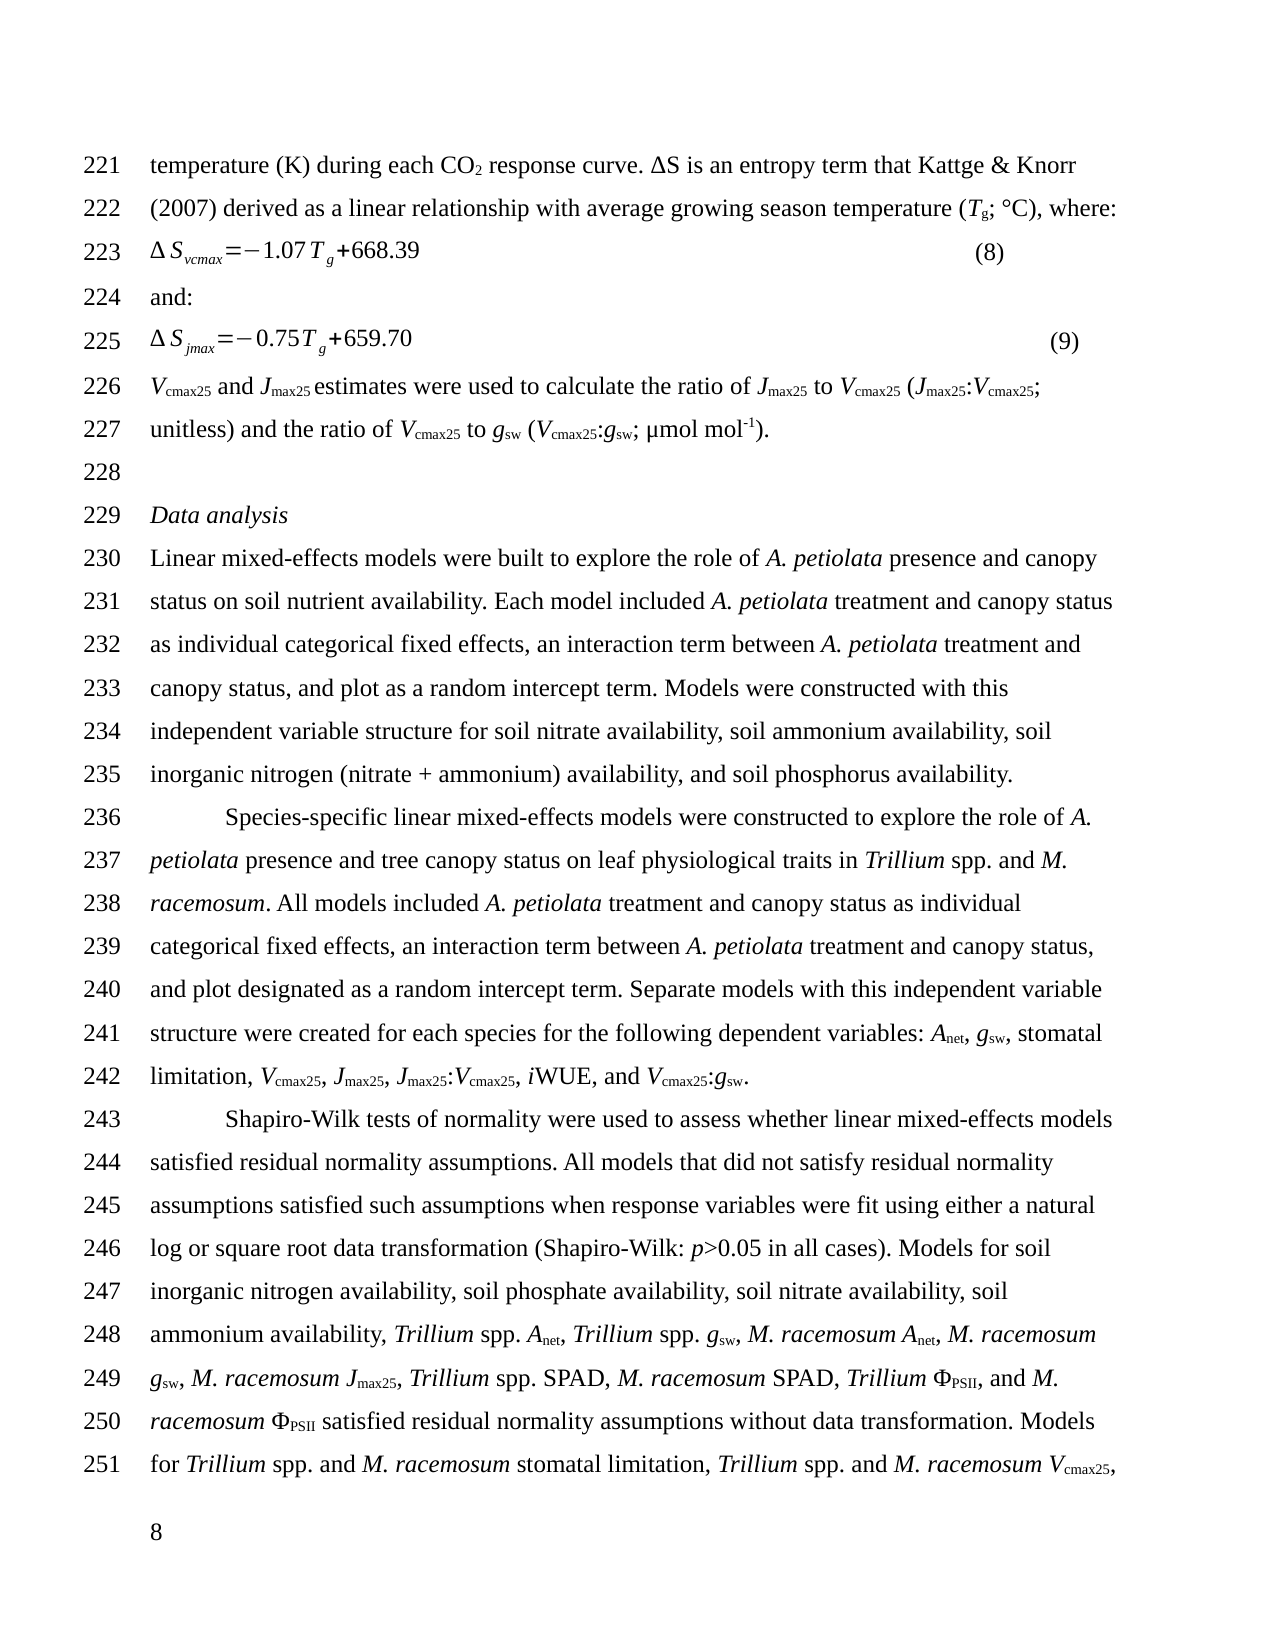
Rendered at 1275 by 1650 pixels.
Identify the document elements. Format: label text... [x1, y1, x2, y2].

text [150, 1104, 1125, 1478]
text Vcmax25 and Jmax25 estimates were used to calculate the ratio of Jmax25 to Vcmax25 (Jmax25:Vcmax25; unitless) and the ratio of Vcmax25 to gsw (Vcmax25:gsw; μmol mol-1). [150, 371, 1125, 443]
text Data analysis [150, 500, 1125, 529]
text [150, 150, 1125, 222]
text and: [150, 282, 1125, 311]
text (8) [150, 236, 1125, 268]
text (9) [150, 325, 1125, 356]
text Linear mixed-effects models were built to explore the role of A. petiolata presence and canopy status on soil nutrient availability. Each model included A. petiolata treatment and canopy status as individual categorical fixed effects, an interaction term between A. petiolata treatment and canopy status, and plot as a random intercept term. Models were constructed with this independent variable structure for soil nitrate availability, soil ammonium availability, soil inorganic nitrogen (nitrate + ammonium) availability, and soil phosphorus availability. [150, 543, 1125, 788]
text Species-specific linear mixed-effects models were constructed to explore the role of A. petiolata presence and tree canopy status on leaf physiological traits in Trillium spp. and M. racemosum. All models included A. petiolata treatment and canopy status as individual categorical fixed effects, an interaction term between A. petiolata treatment and canopy status, and plot designated as a random intercept term. Separate models with this independent variable structure were created for each species for the following dependent variables: Anet, gsw, stomatal limitation, Vcmax25, Jmax25, Jmax25:Vcmax25, iWUE, and Vcmax25:gsw. [150, 802, 1125, 1089]
